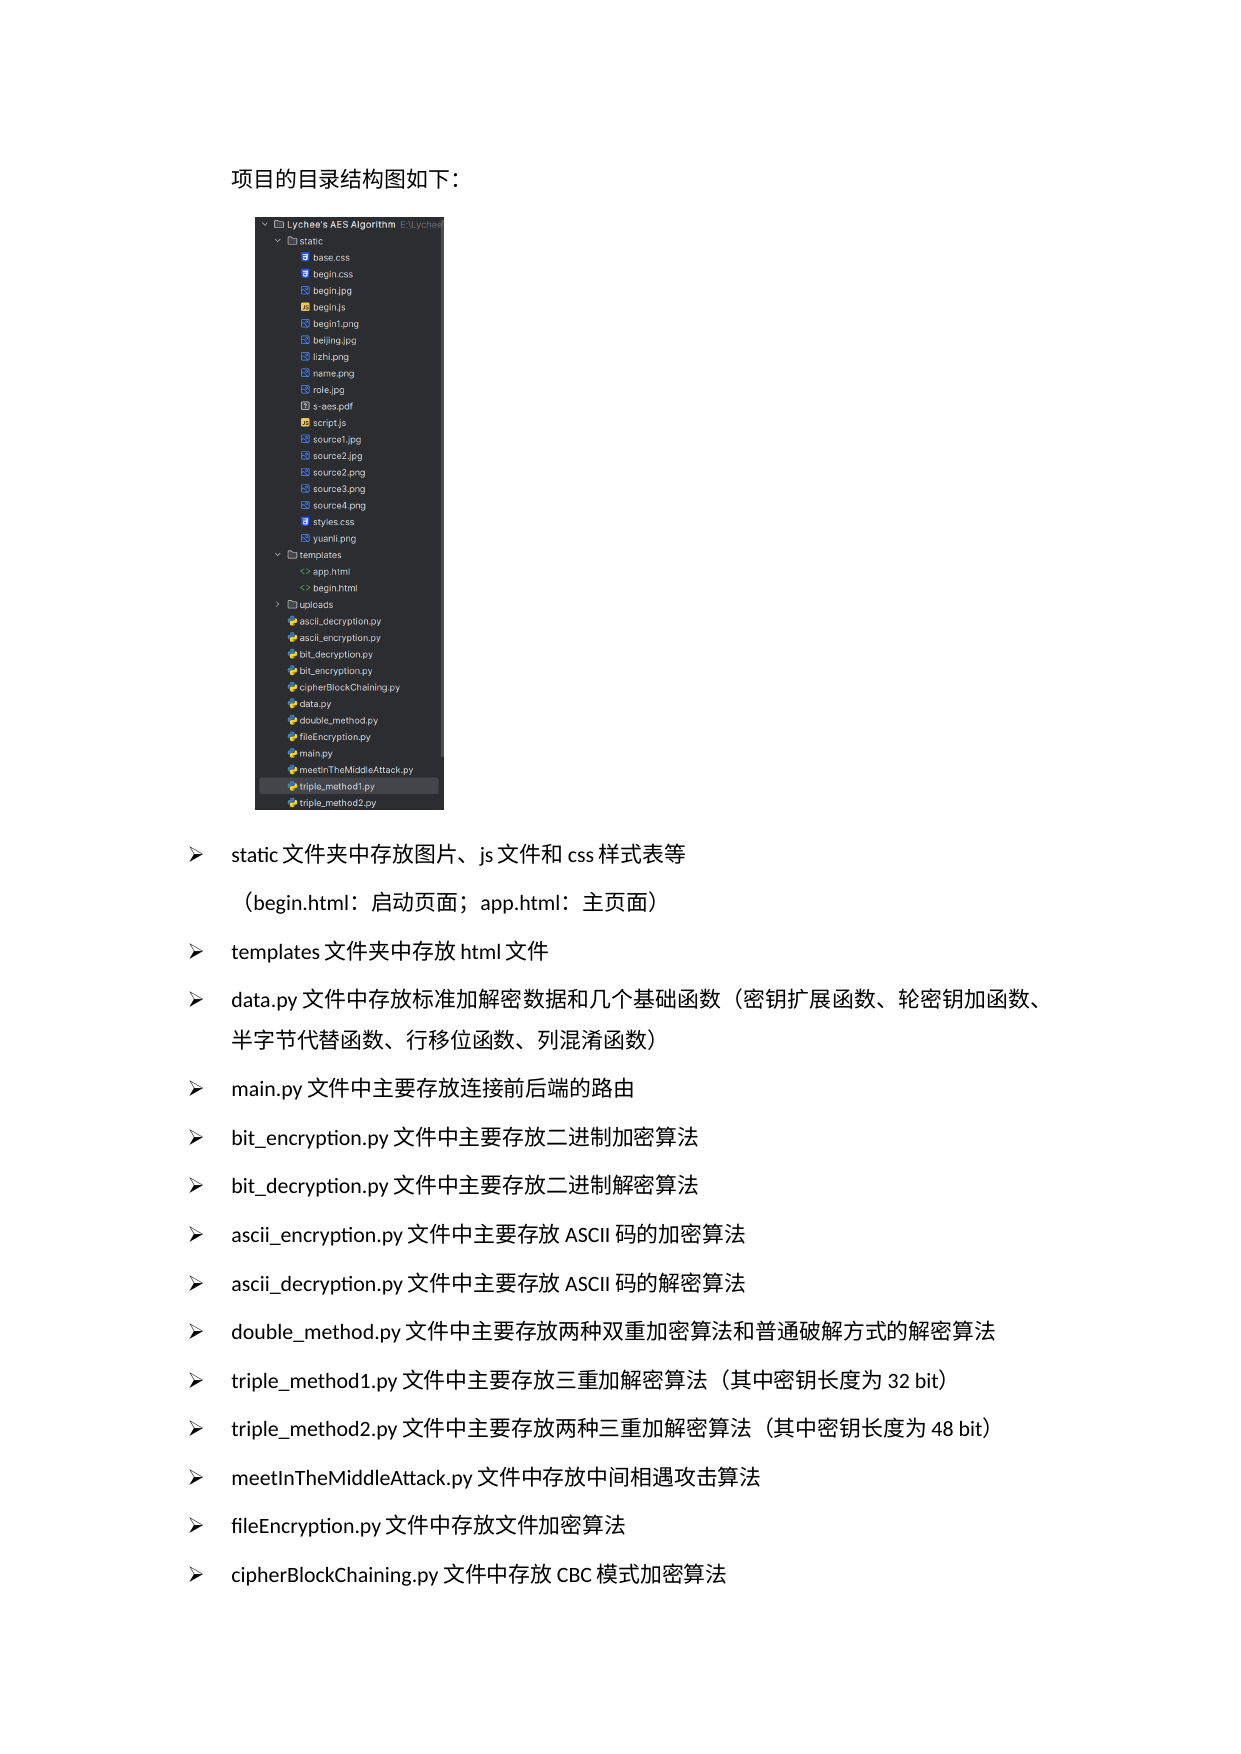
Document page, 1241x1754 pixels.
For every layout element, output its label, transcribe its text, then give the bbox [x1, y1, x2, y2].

list bit_decryption.py文件中主要存放二进制解密算法 [187, 1168, 1053, 1201]
list meetInTheMiddleAttack.py文件中存放中间相遇攻击算法 [187, 1459, 1053, 1492]
text （begin.html：启动页面；app.html：主页面） [187, 885, 1053, 917]
list cipherBlockChaining.py文件中存放CBC模式加密算法 [187, 1556, 1053, 1589]
list bit_encryption.py文件中主要存放二进制加密算法 [187, 1119, 1053, 1152]
list triple_method2.py文件中主要存放两种三重加解密算法（其中密钥长度为48 bit） [187, 1411, 1053, 1443]
list templates文件夹中存放html文件 [187, 933, 1053, 966]
list double_method.py文件中主要存放两种双重加密算法和普通破解方式的解密算法 [187, 1314, 1053, 1346]
picture [255, 217, 444, 810]
list main.py文件中主要存放连接前后端的路由 [187, 1071, 1053, 1103]
list ascii_encryption.py文件中主要存放ASCII码的加密算法 [187, 1217, 1053, 1249]
list data.py文件中存放标准加解密数据和几个基础函数（密钥扩展函数、轮密钥加函数、半字节代替函数、行移位函数、列混淆函数） [187, 982, 1053, 1055]
list static文件夹中存放图片、js文件和css样式表等 [187, 211, 1053, 869]
list fileEncryption.py文件中存放文件加密算法 [187, 1508, 1053, 1540]
list ascii_decryption.py文件中主要存放ASCII码的解密算法 [187, 1265, 1053, 1298]
text 项目的目录结构图如下： [187, 162, 1053, 194]
list triple_method1.py文件中主要存放三重加解密算法（其中密钥长度为32 bit） [187, 1362, 1053, 1395]
